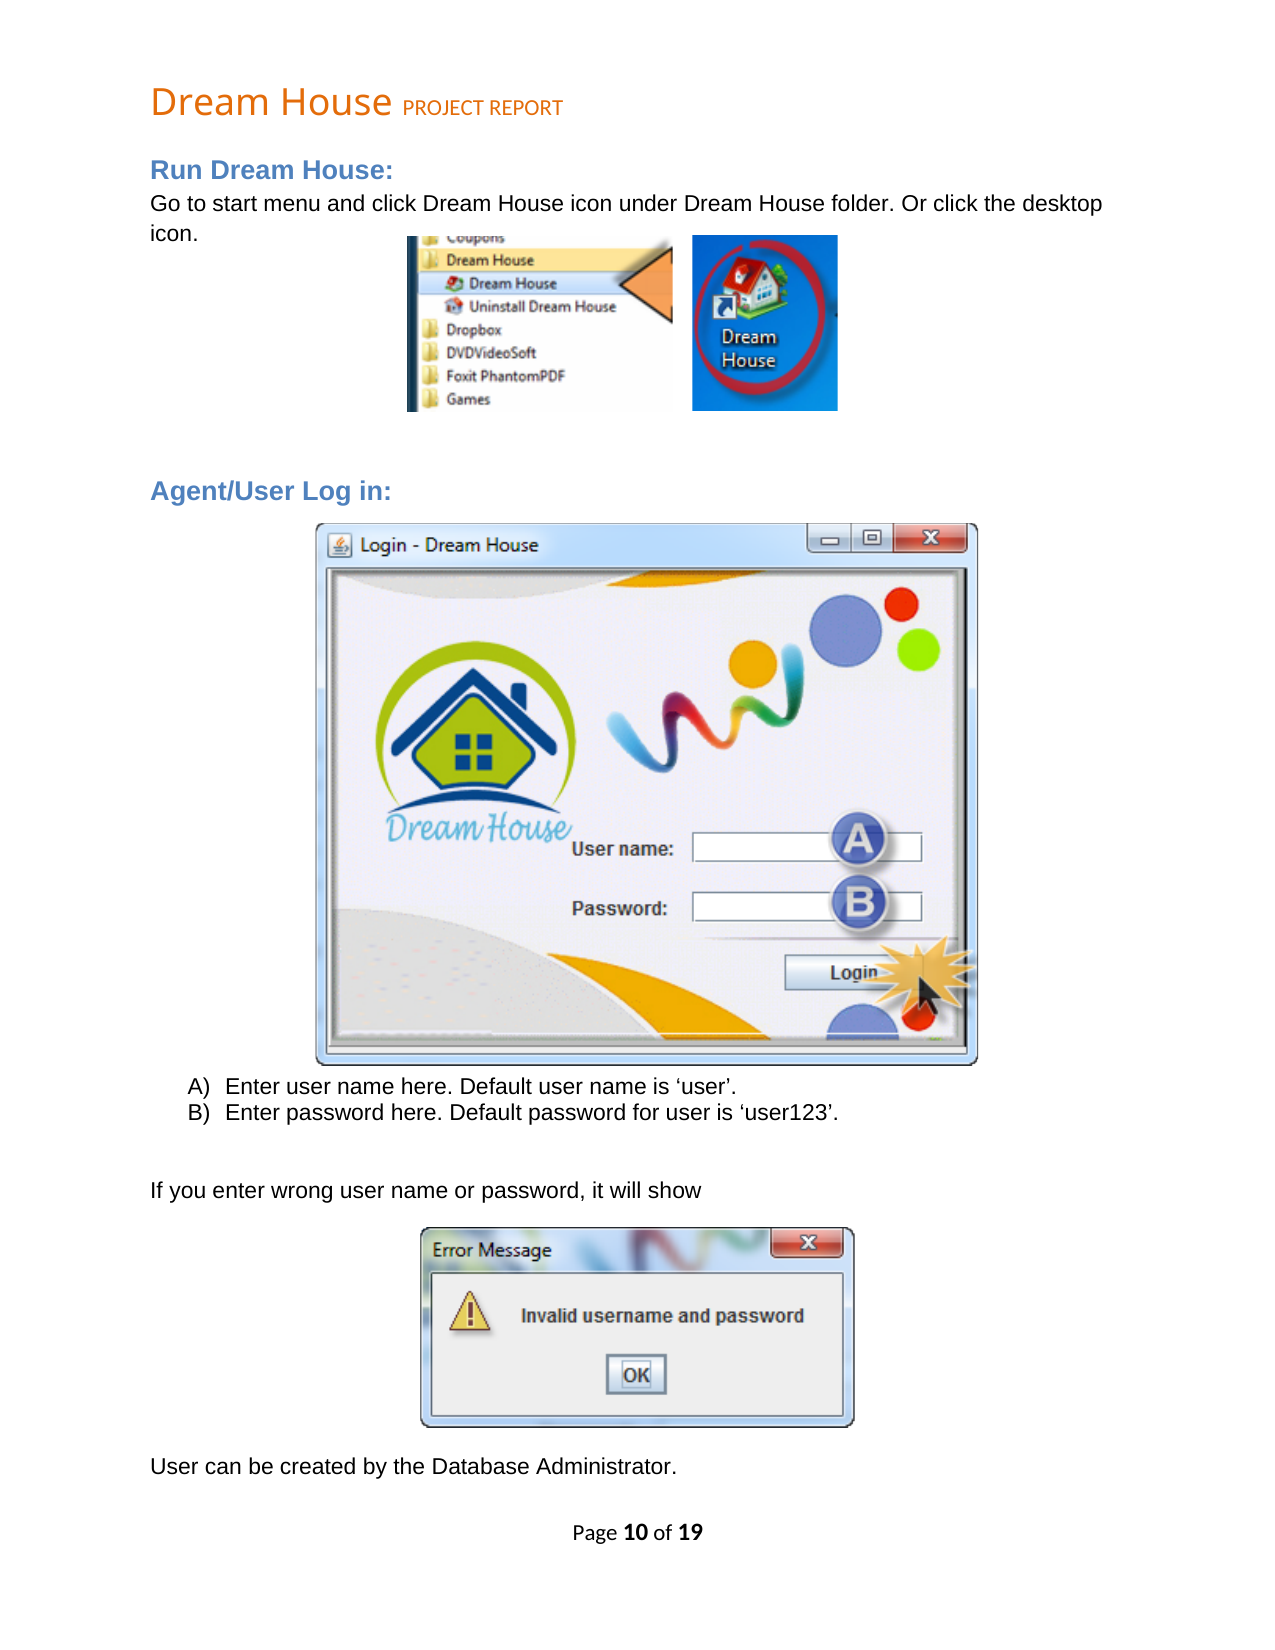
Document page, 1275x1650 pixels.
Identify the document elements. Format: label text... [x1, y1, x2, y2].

picture [420, 1227, 855, 1428]
subtitle Run Dream House: [150, 154, 1125, 185]
list Enter password here. Default password for user is ‘user123’. [187, 1099, 1125, 1126]
text Go to start menu and click Dream House icon under Dream House folder. Or click the desktop icon. [150, 190, 1125, 247]
text User can be created by the Database Administrator. [150, 1453, 1125, 1479]
text If you enter wrong user name or password, it will show [150, 1177, 1125, 1203]
picture [692, 235, 838, 411]
picture [407, 236, 673, 412]
picture [315, 523, 979, 1066]
list Enter user name here. Default user name is ‘user’. [187, 1073, 1125, 1099]
subtitle Agent/User Log in: [150, 475, 1125, 507]
